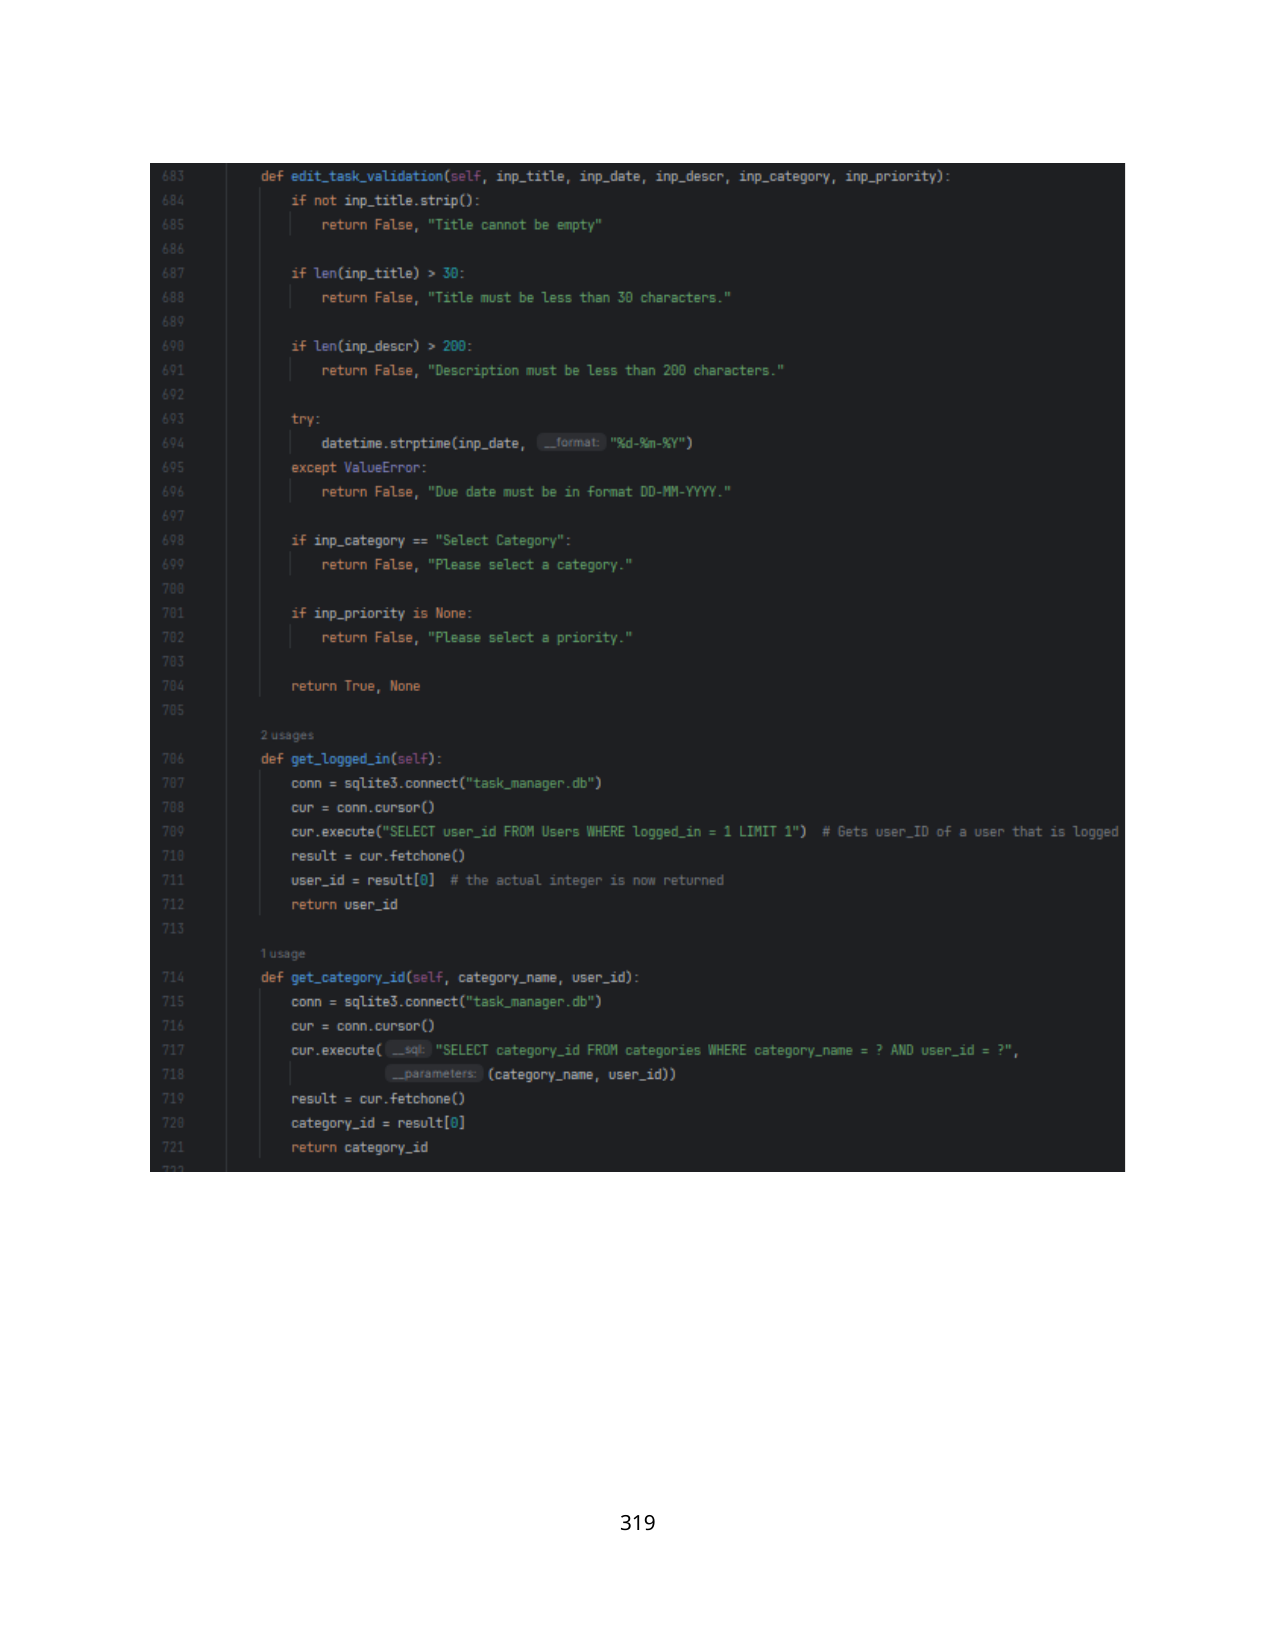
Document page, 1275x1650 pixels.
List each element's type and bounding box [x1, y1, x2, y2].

picture [150, 163, 1125, 1172]
